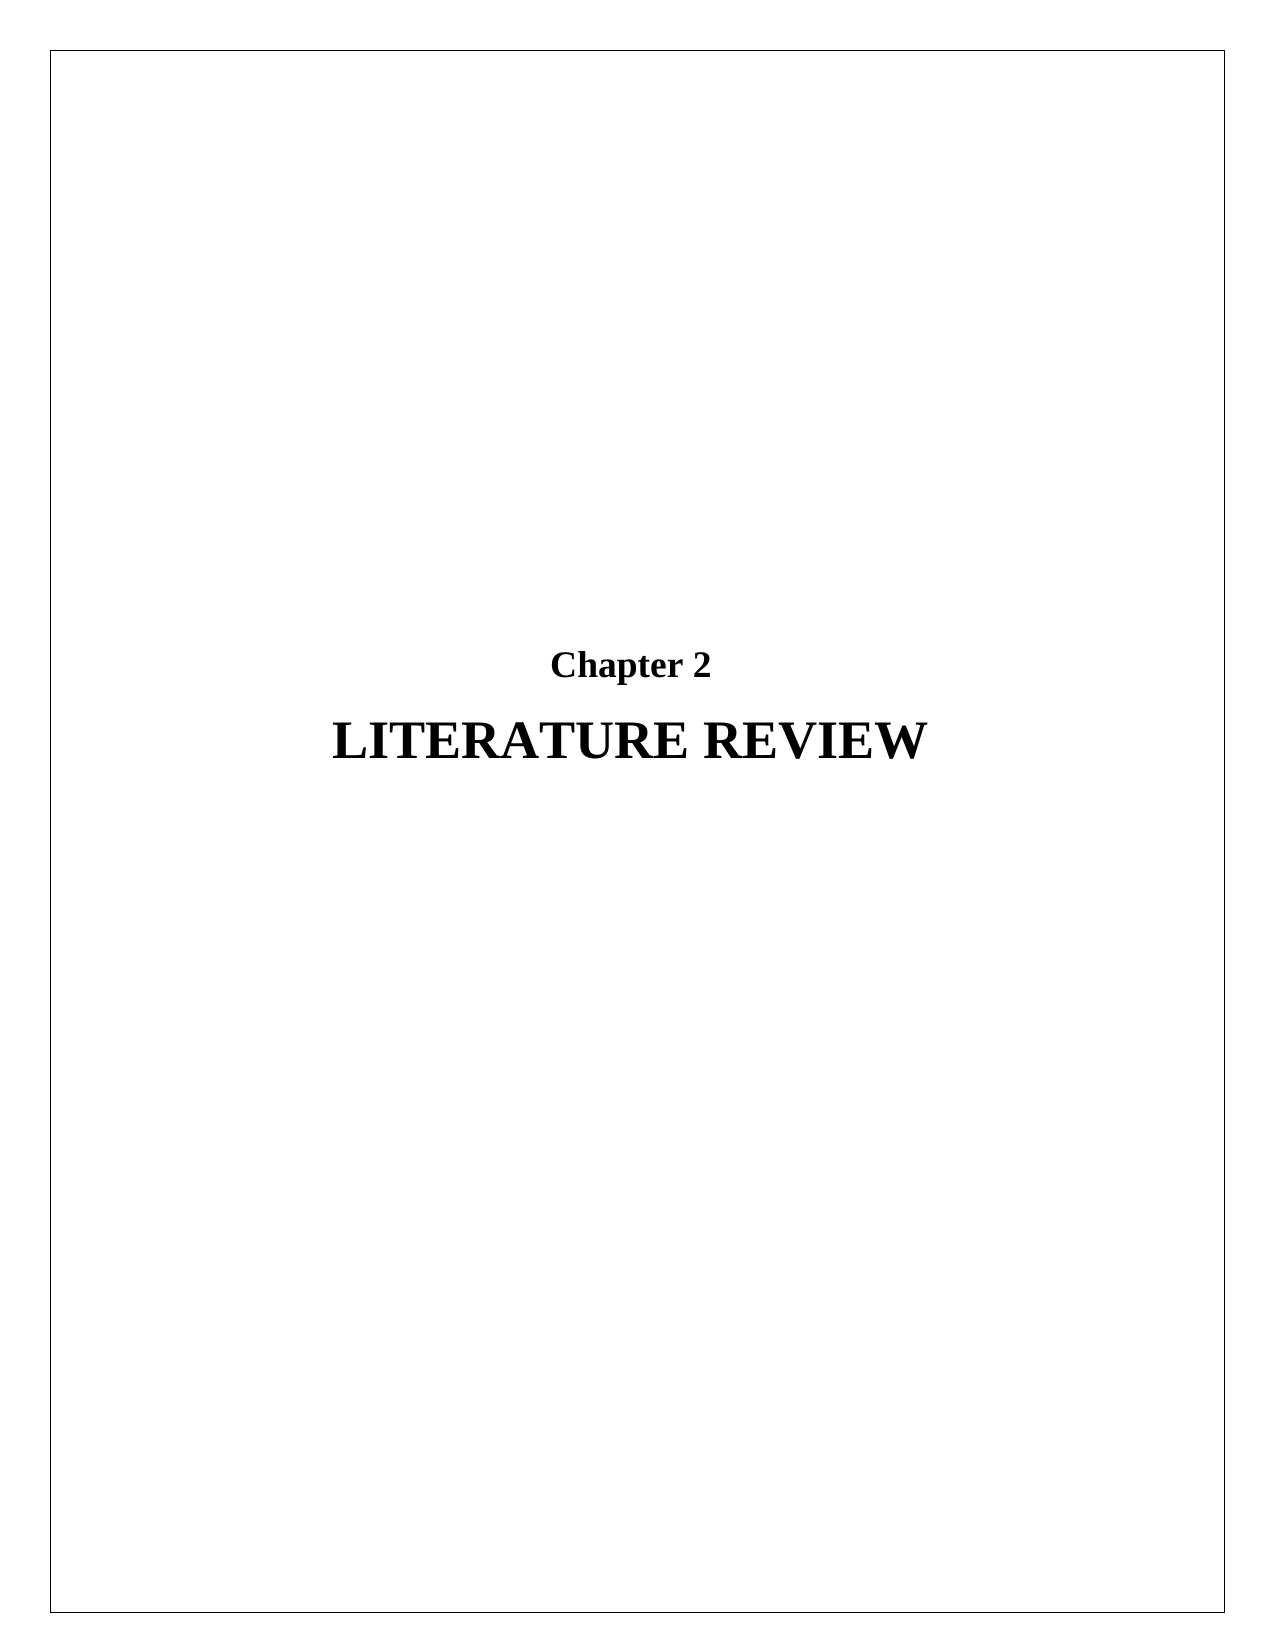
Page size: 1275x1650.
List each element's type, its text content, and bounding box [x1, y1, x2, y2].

text LITERATURE REVIEW [187, 707, 1074, 770]
text Chapter 2 [187, 643, 1074, 686]
